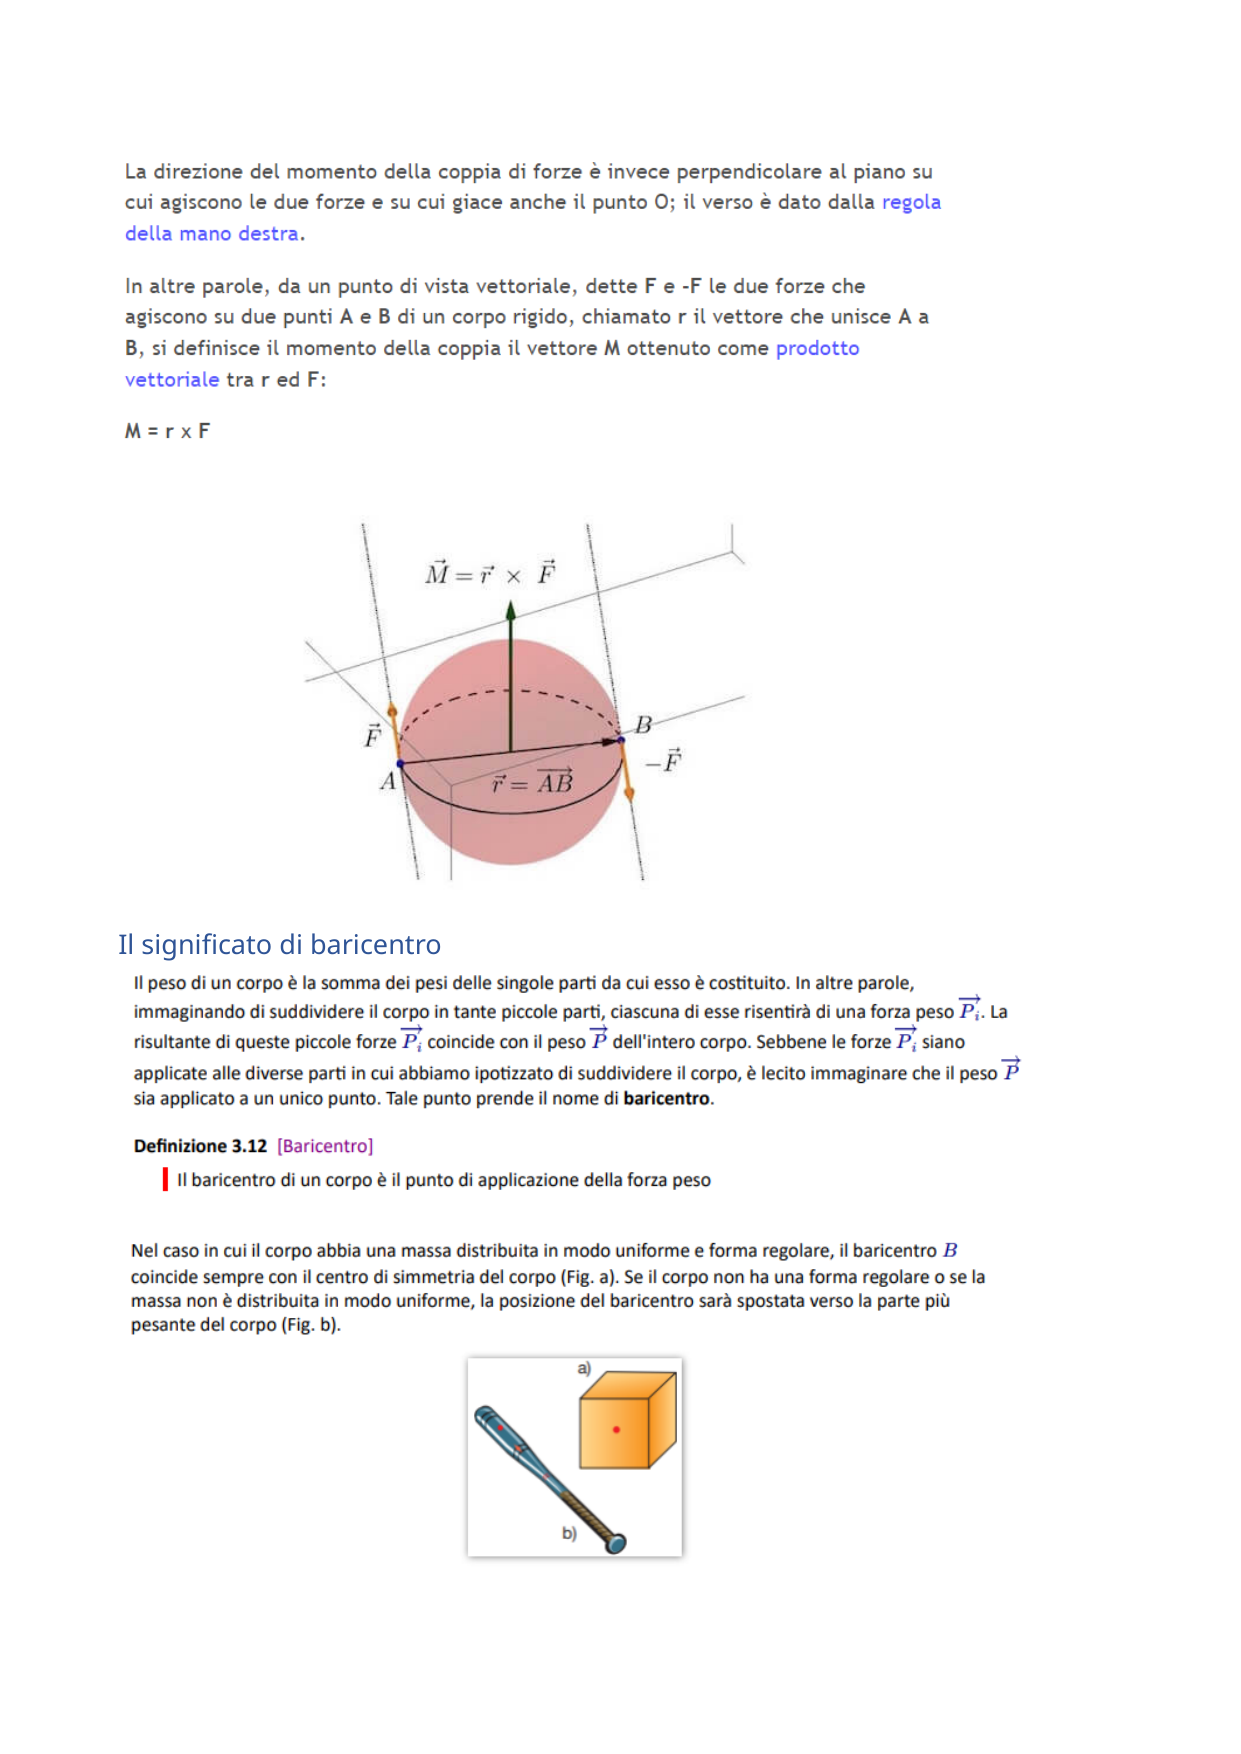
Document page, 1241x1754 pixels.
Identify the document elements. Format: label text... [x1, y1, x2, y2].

picture [118, 965, 1034, 1205]
picture [118, 1223, 1007, 1569]
picture [118, 147, 961, 907]
subtitle Il significato di baricentro [118, 925, 1122, 962]
